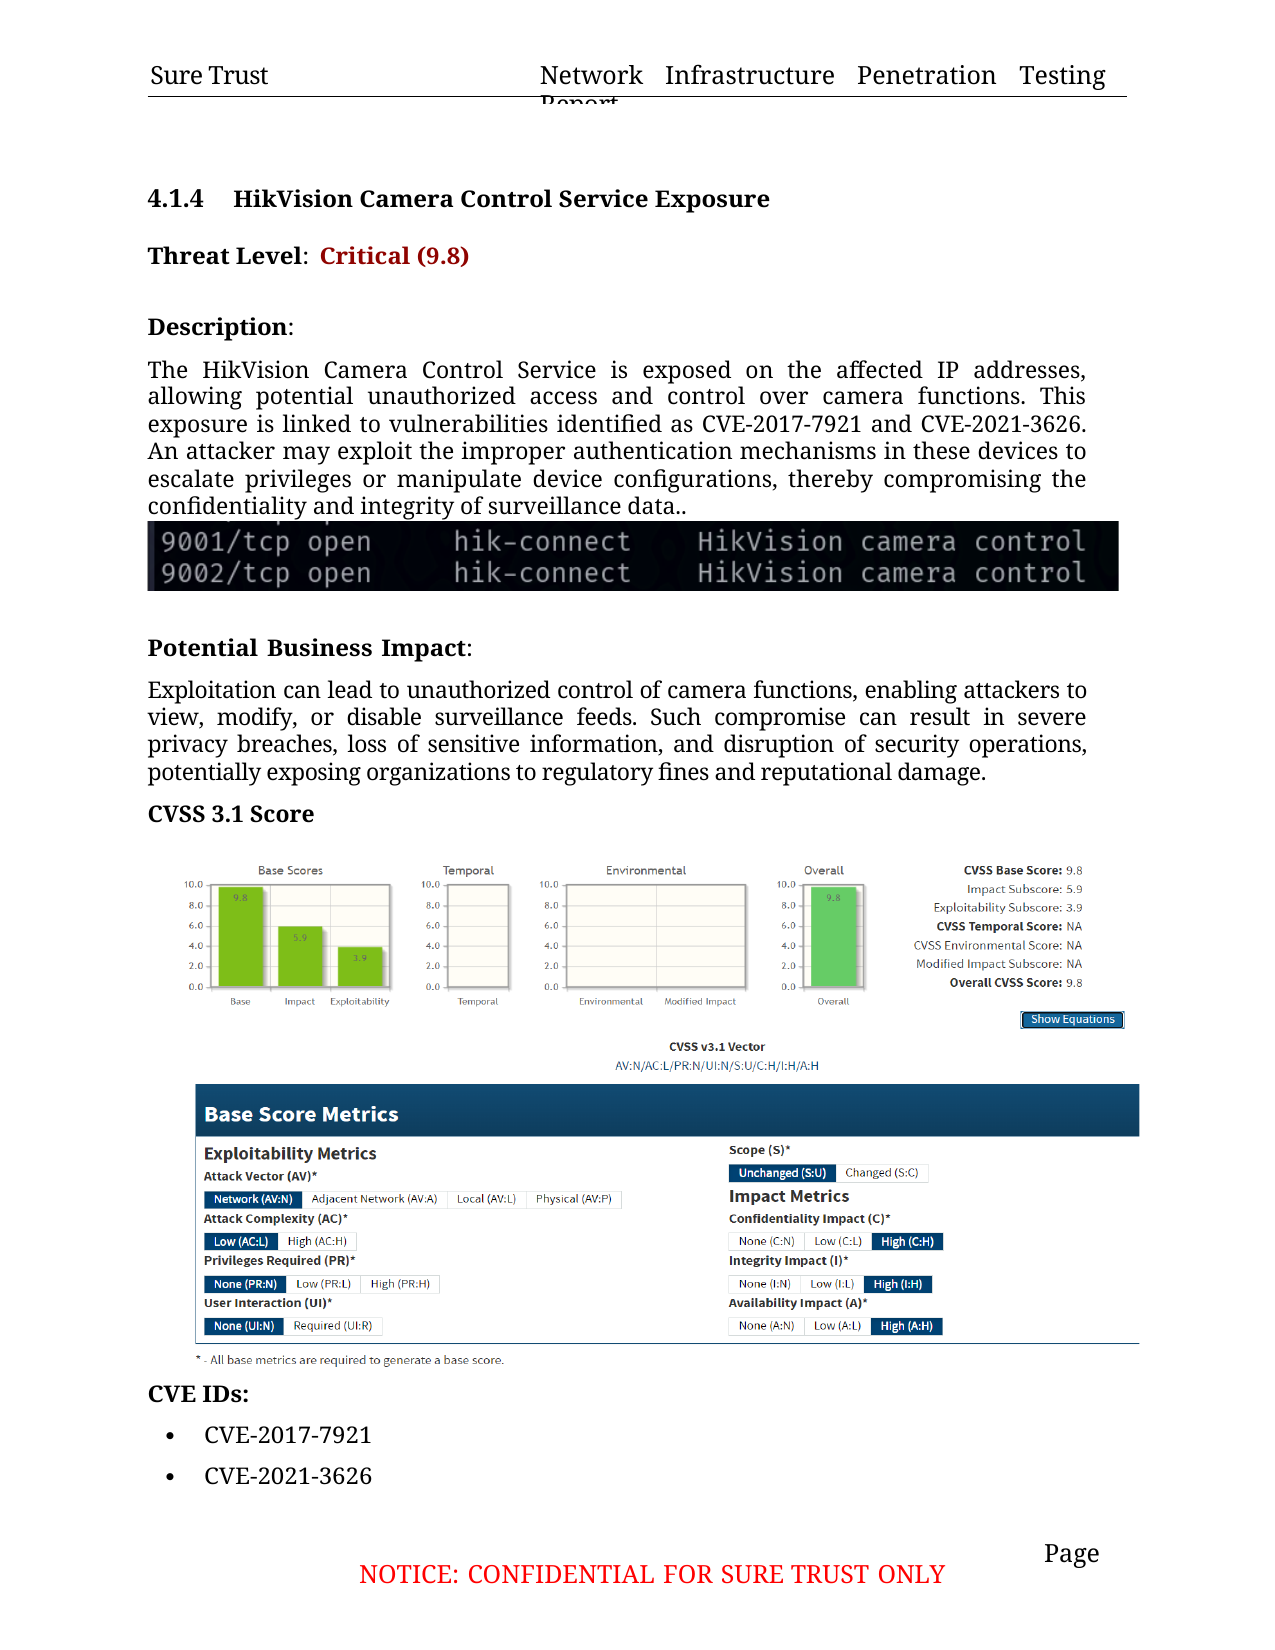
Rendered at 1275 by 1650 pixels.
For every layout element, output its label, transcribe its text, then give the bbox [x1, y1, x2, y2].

text Potential Business Impact: [147, 634, 1167, 662]
text Description: [147, 311, 1167, 342]
list CVE-2021-3626 [166, 1462, 1167, 1490]
list CVE-2017-7921 [166, 1422, 1167, 1449]
picture [162, 842, 1140, 1369]
text The HikVision Camera Control Service is exposed on the affected IP addresses, allowing potential unauthorized access and control over camera functions. This exposure is linked to vulnerabilities identified as CVE-2017-7921 and CVE-2021-3626. An attacker may exploit the improper authentication mechanisms in these devices to escalate privileges or manipulate device configurations, thereby compromising the confidentiality and integrity of surveillance data.. [147, 356, 1088, 521]
text CVSS 3.1 Score [147, 801, 1088, 828]
list HikVision Camera Control Service Exposure Threat Level: Critical (9.8) [147, 181, 1092, 271]
picture [147, 521, 1119, 591]
text Exploitation can lead to unauthorized control of camera functions, enabling attackers to view, modify, or disable surveillance feeds. Such compromise can result in severe privacy breaches, loss of sensitive information, and disruption of security operations, potentially exposing organizations to regulatory fines and reputational damage. [147, 677, 1088, 787]
